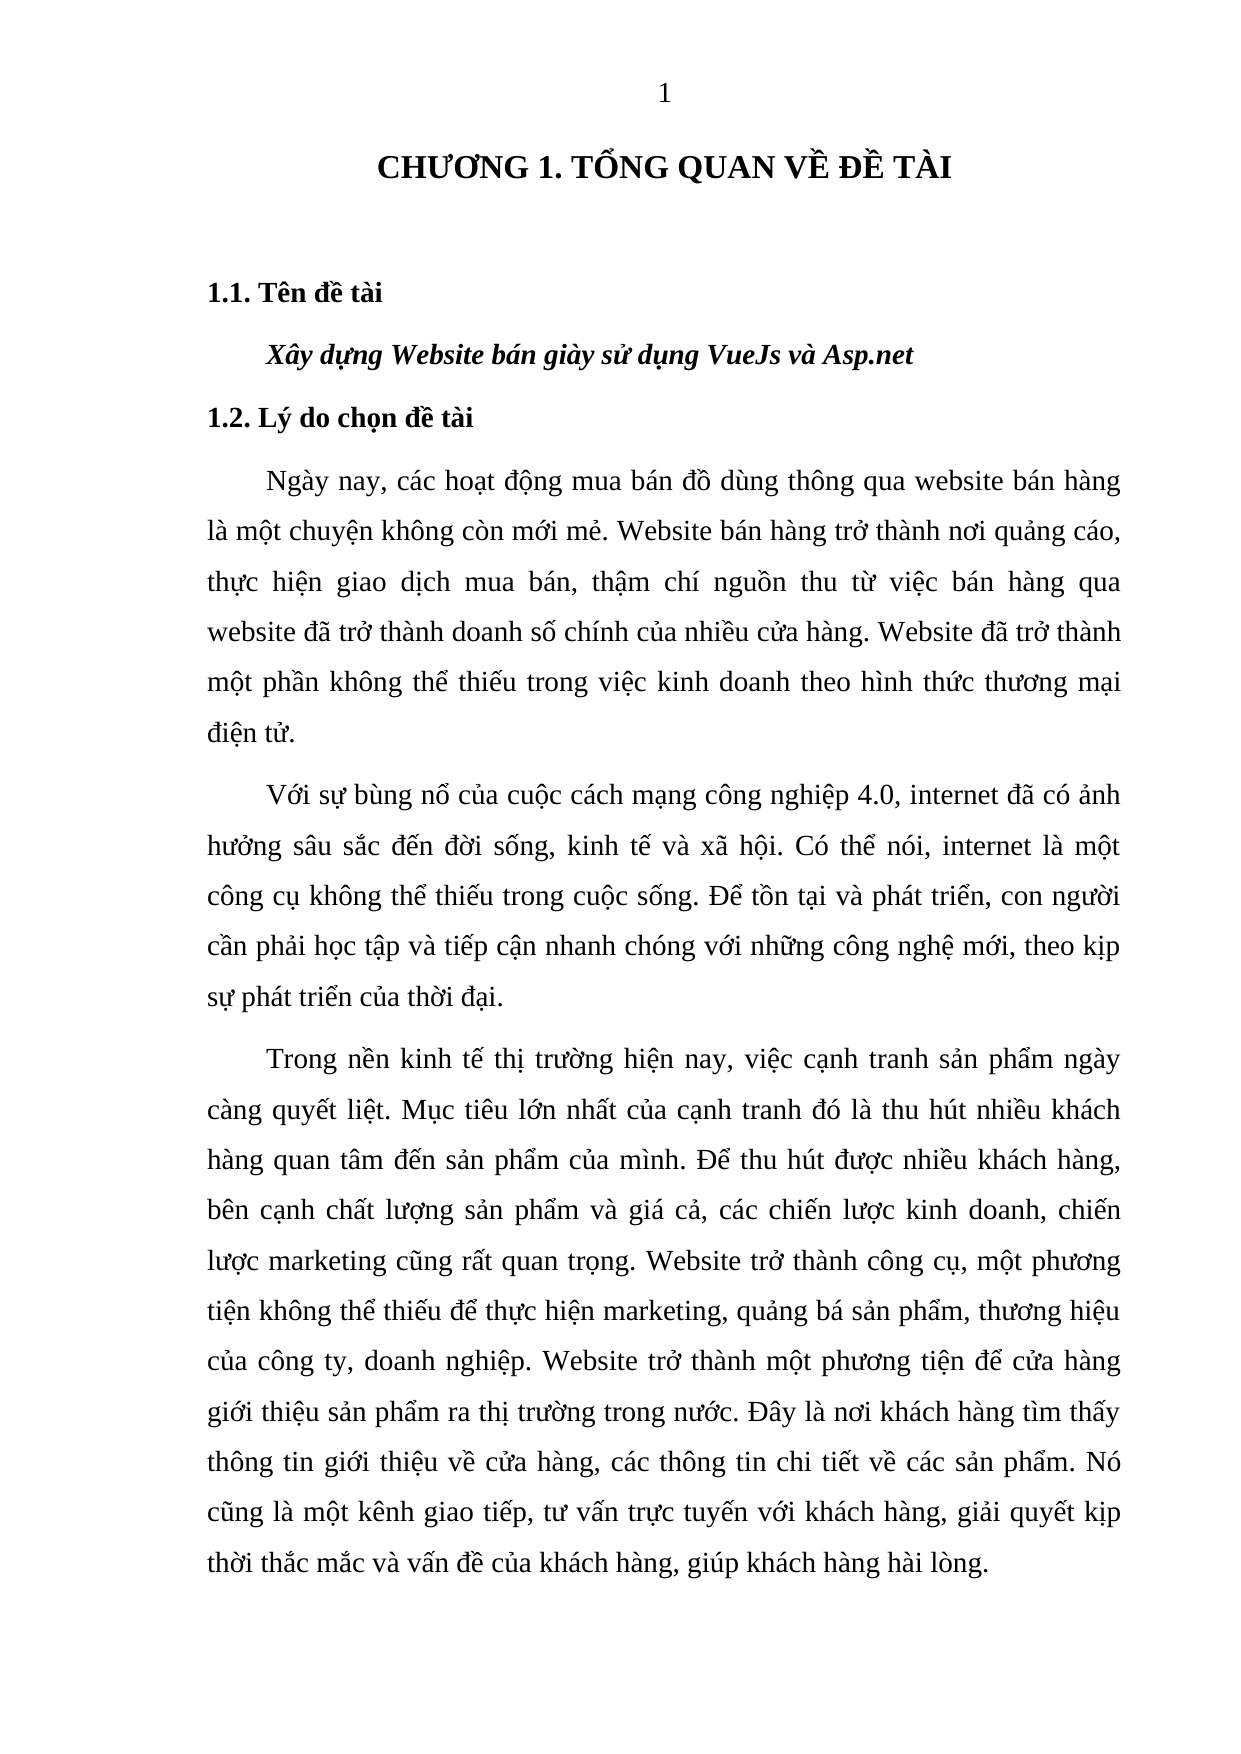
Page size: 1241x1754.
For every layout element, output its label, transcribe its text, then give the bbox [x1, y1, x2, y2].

subtitle Lý do chọn đề tài [207, 400, 1122, 434]
text Với sự bùng nổ của cuộc cách mạng công nghiệp 4.0, internet đã có ảnh hưởng sâu sắc đến đời sống, kinh tế và xã hội. Có thể nói, internet là một công cụ không thể thiếu trong cuộc sống. Để tồn tại và phát triển, con người cần phải học tập và tiếp cận nhanh chóng với những công nghệ mới, theo kịp sự phát triển của thời đại. [207, 777, 1122, 1012]
subtitle TỔNG QUAN VỀ ĐỀ TÀI [207, 148, 1122, 186]
text Ngày nay, các hoạt động mua bán đồ dùng thông qua website bán hàng là một chuyện không còn mới mẻ. Website bán hàng trở thành nơi quảng cáo, thực hiện giao dịch mua bán, thậm chí nguồn thu từ việc bán hàng qua website đã trở thành doanh số chính của nhiều cửa hàng. Website đã trở thành một phần không thể thiếu trong việc kinh doanh theo hình thức thương mại điện tử. [207, 463, 1122, 748]
subtitle Tên đề tài [207, 275, 1122, 308]
text Trong nền kinh tế thị trường hiện nay, việc cạnh tranh sản phẩm ngày càng quyết liệt. Mục tiêu lớn nhất của cạnh tranh đó là thu hút nhiều khách hàng quan tâm đến sản phẩm của mình. Để thu hút được nhiều khách hàng, bên cạnh chất lượng sản phẩm và giá cả, các chiến lược kinh doanh, chiến lược marketing cũng rất quan trọng. Website trở thành công cụ, một phương tiện không thể thiếu để thực hiện marketing, quảng bá sản phẩm, thương hiệu của công ty, doanh nghiệp. Website trở thành một phương tiện để cửa hàng giới thiệu sản phẩm ra thị trường trong nước. Đây là nơi khách hàng tìm thấy thông tin giới thiệu về cửa hàng, các thông tin chi tiết về các sản phẩm. Nó cũng là một kênh giao tiếp, tư vấn trực tuyến với khách hàng, giải quyết kịp thời thắc mắc và vấn đề của khách hàng, giúp khách hàng hài lòng. [207, 1042, 1122, 1578]
text Xây dựng Website bán giày sử dụng VueJs và Asp.net [207, 337, 1122, 371]
